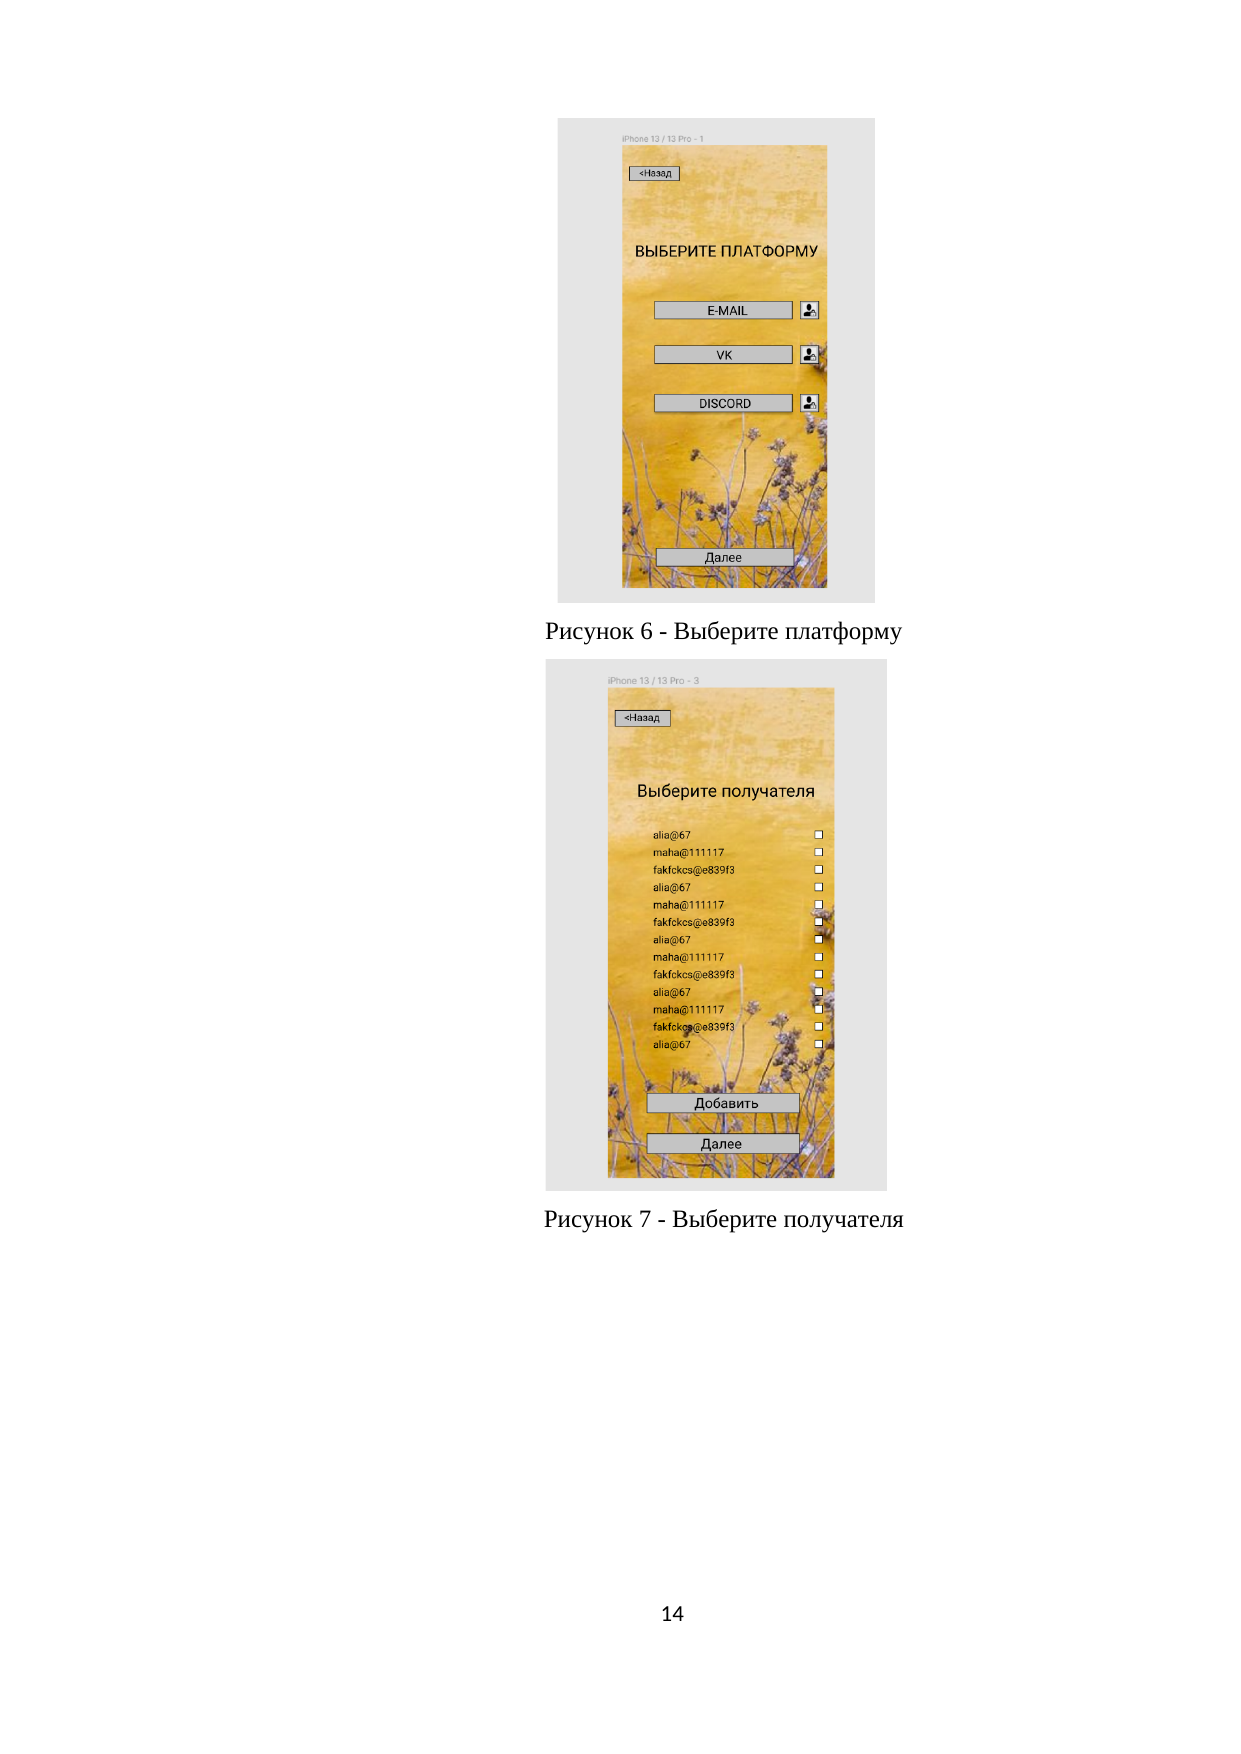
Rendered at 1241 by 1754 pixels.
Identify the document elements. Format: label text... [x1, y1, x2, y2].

picture [557, 118, 875, 603]
text Рисунок 6 - Выберите платформу [177, 616, 1181, 645]
text Рисунок 7 - Выберите получателя [177, 1204, 1181, 1233]
picture [545, 659, 887, 1191]
